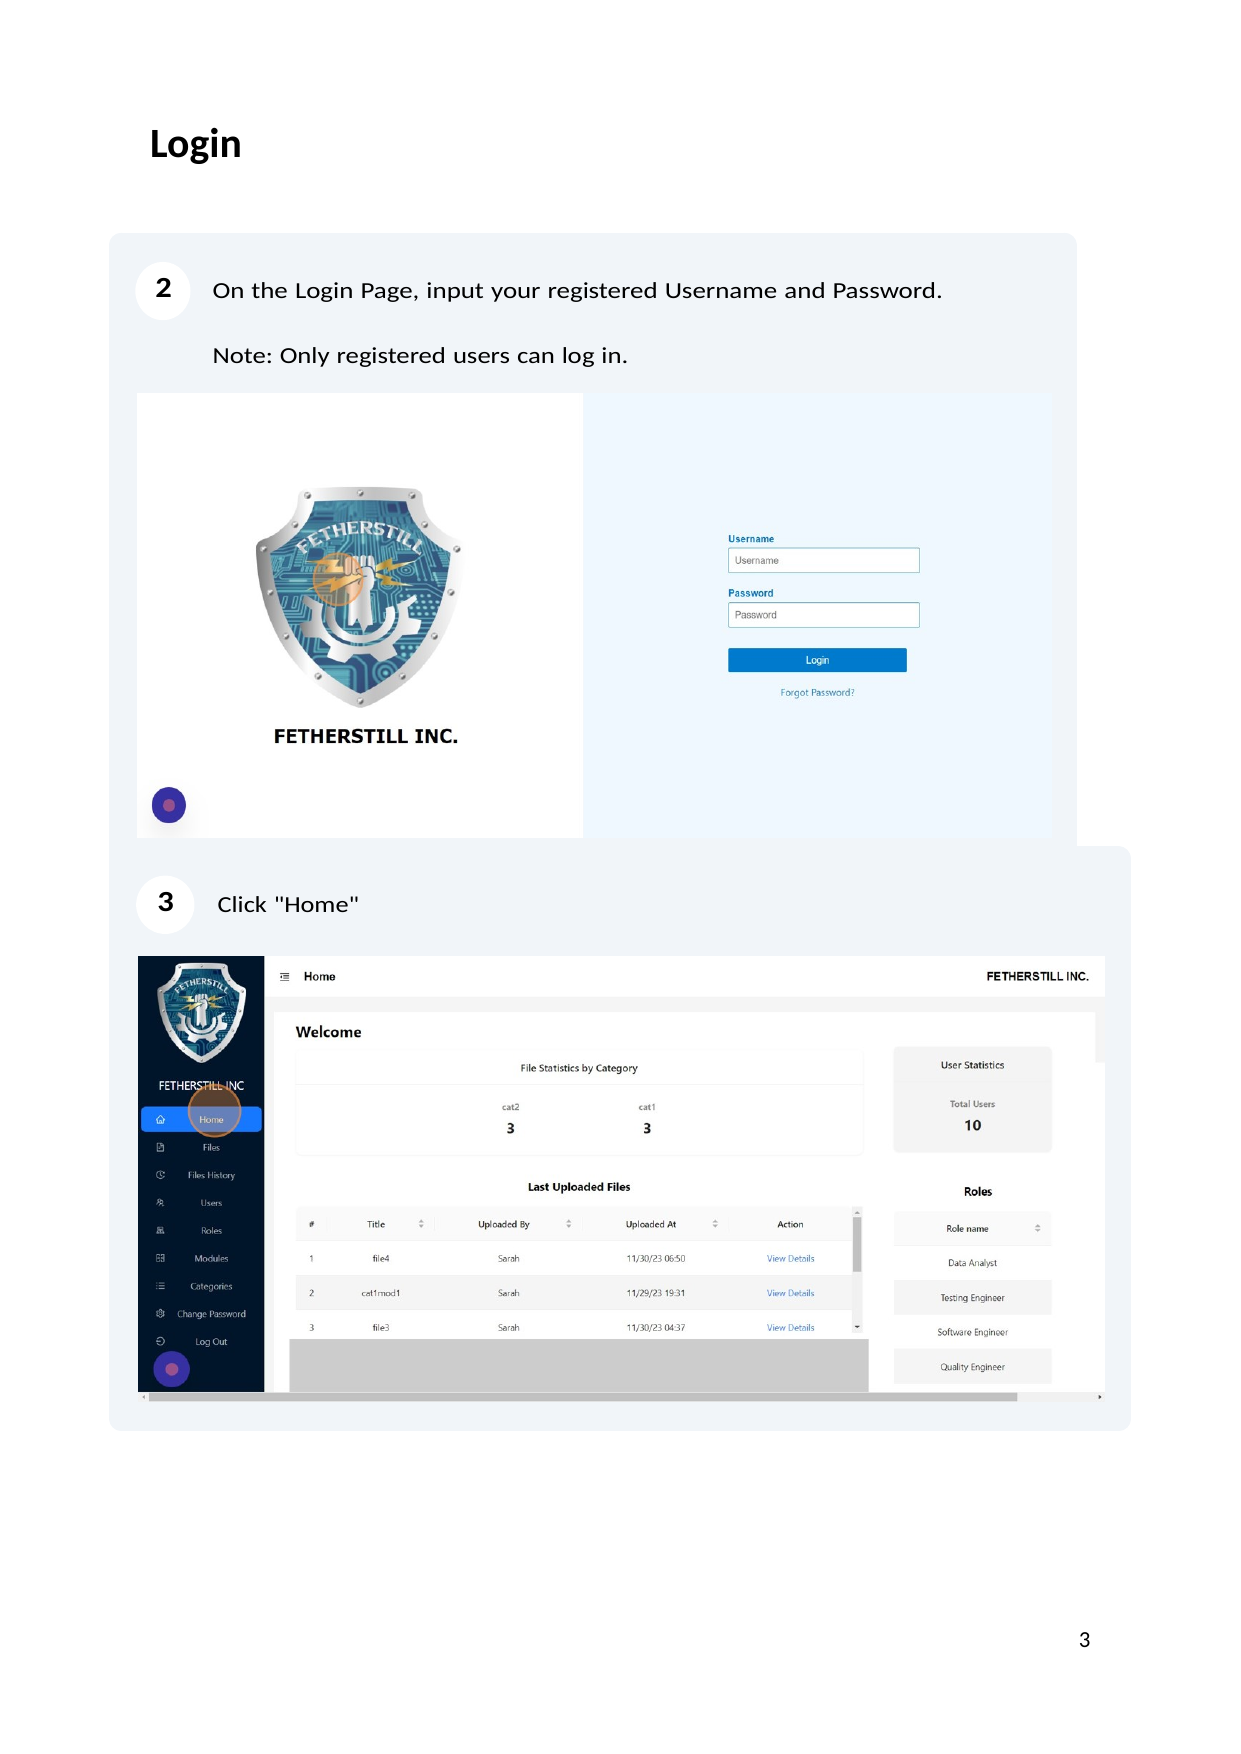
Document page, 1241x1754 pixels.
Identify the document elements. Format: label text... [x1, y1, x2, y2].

text Login [150, 117, 1118, 168]
picture [138, 956, 1105, 1402]
picture [137, 393, 1052, 838]
